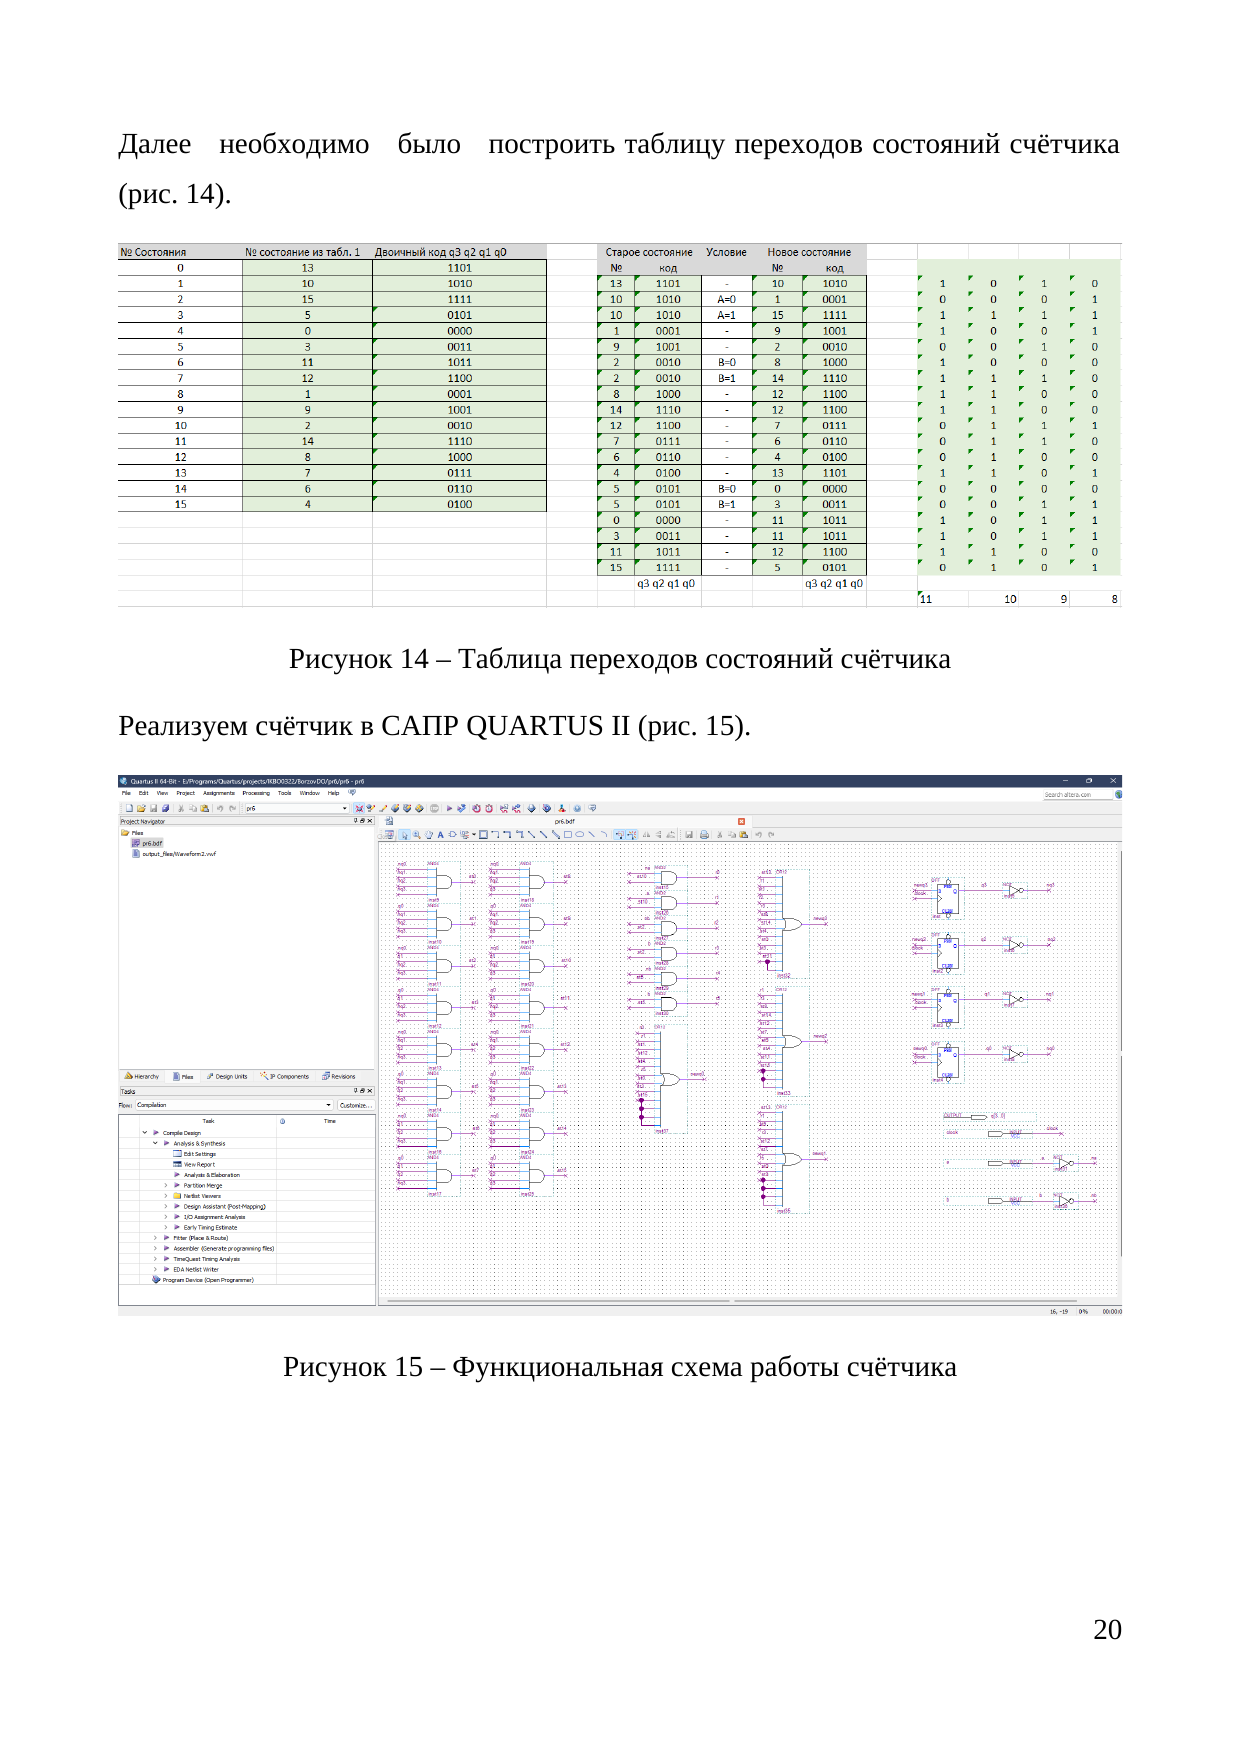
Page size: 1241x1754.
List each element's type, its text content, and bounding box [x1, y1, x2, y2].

text Далее необходимо было построить таблицу переходов состояний счётчика (рис. 14). [118, 126, 1122, 210]
picture [118, 243, 1123, 608]
text Реализуем счётчик в САПР QUARTUS II (рис. 15). [118, 708, 1122, 742]
picture [118, 775, 1123, 1316]
text Рисунок 14 – Таблица переходов состояний счётчика [118, 641, 1122, 675]
text Рисунок 15 – Функциональная схема работы счётчика [118, 1349, 1122, 1383]
